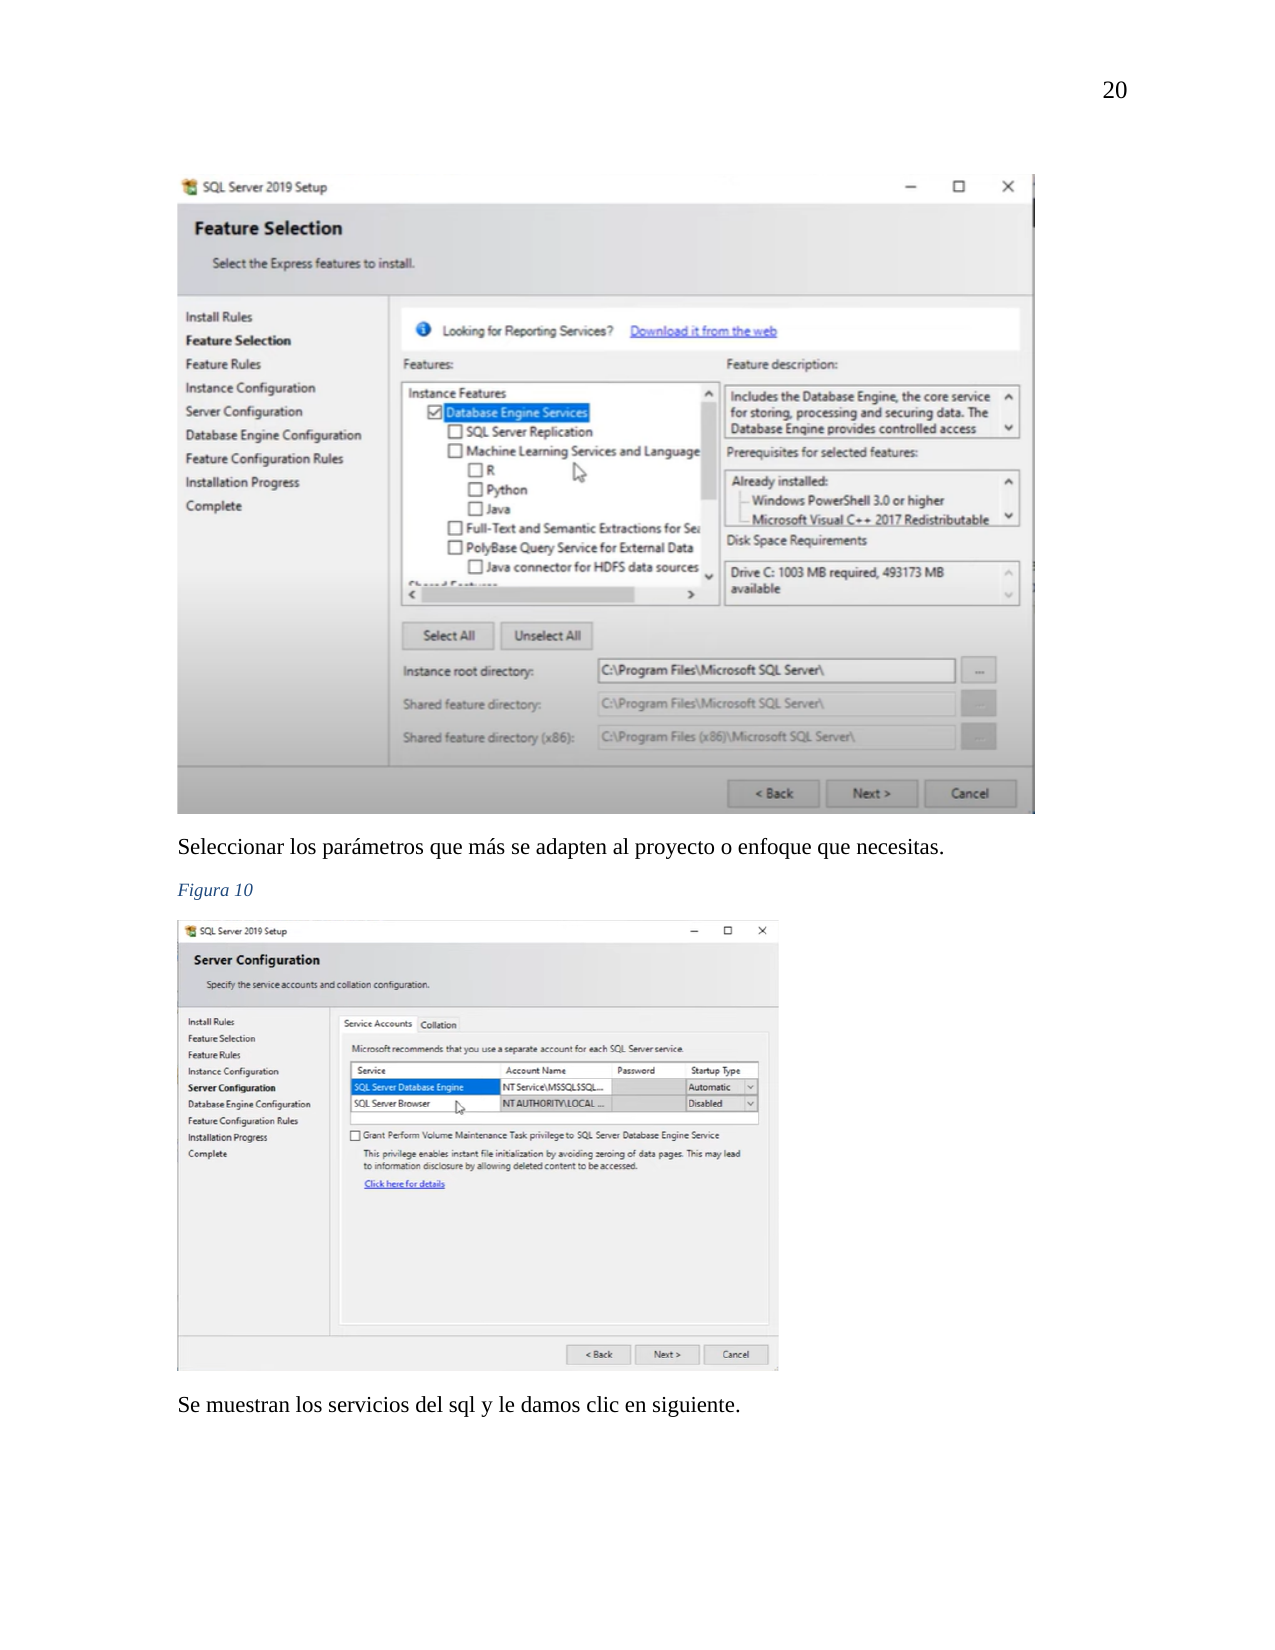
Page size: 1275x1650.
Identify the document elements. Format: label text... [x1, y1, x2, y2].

text Figura 10 [177, 879, 1114, 901]
picture [177, 174, 1035, 814]
text Seleccionar los parámetros que más se adapten al proyecto o enfoque que necesitas. [177, 833, 1114, 859]
picture [177, 920, 779, 1371]
text Se muestran los servicios del sql y le damos clic en siguiente. [177, 1391, 1114, 1417]
